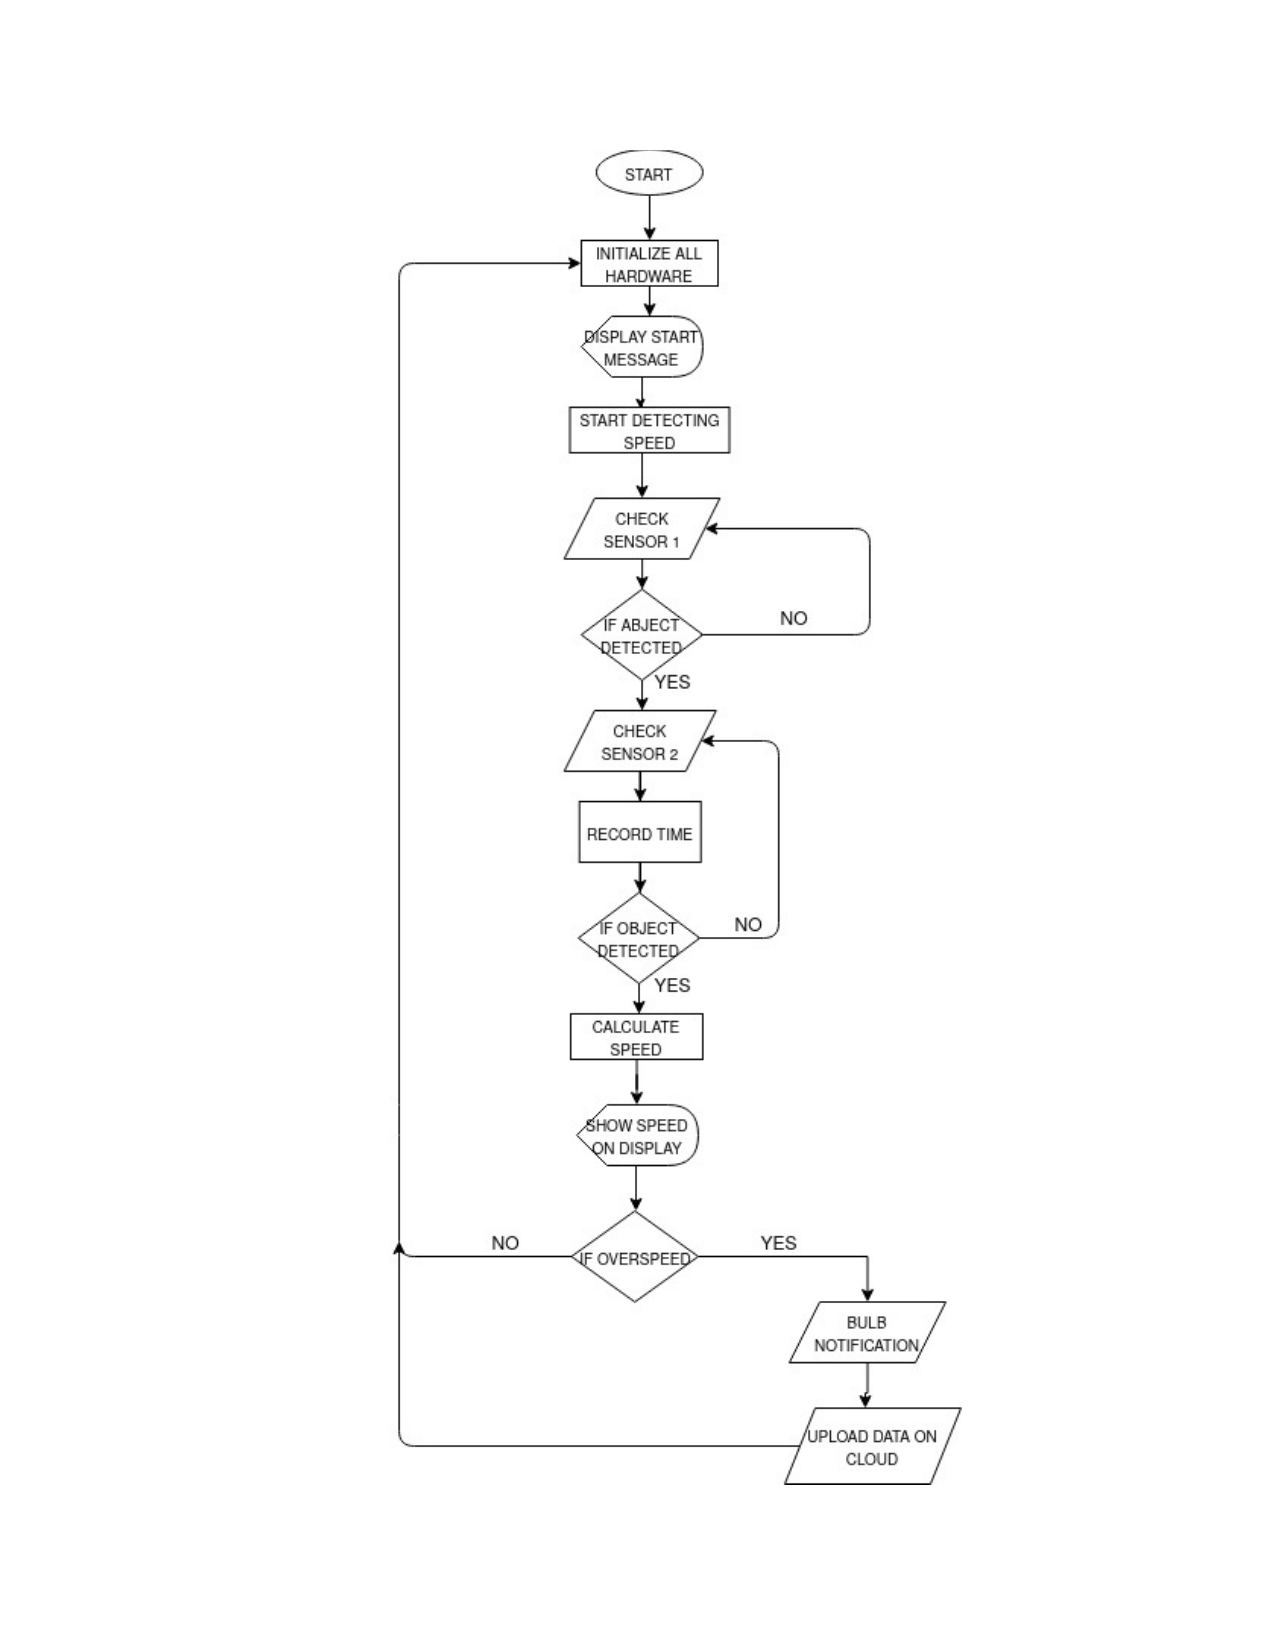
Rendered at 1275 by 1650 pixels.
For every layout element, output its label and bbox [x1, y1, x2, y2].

picture [388, 150, 962, 1485]
